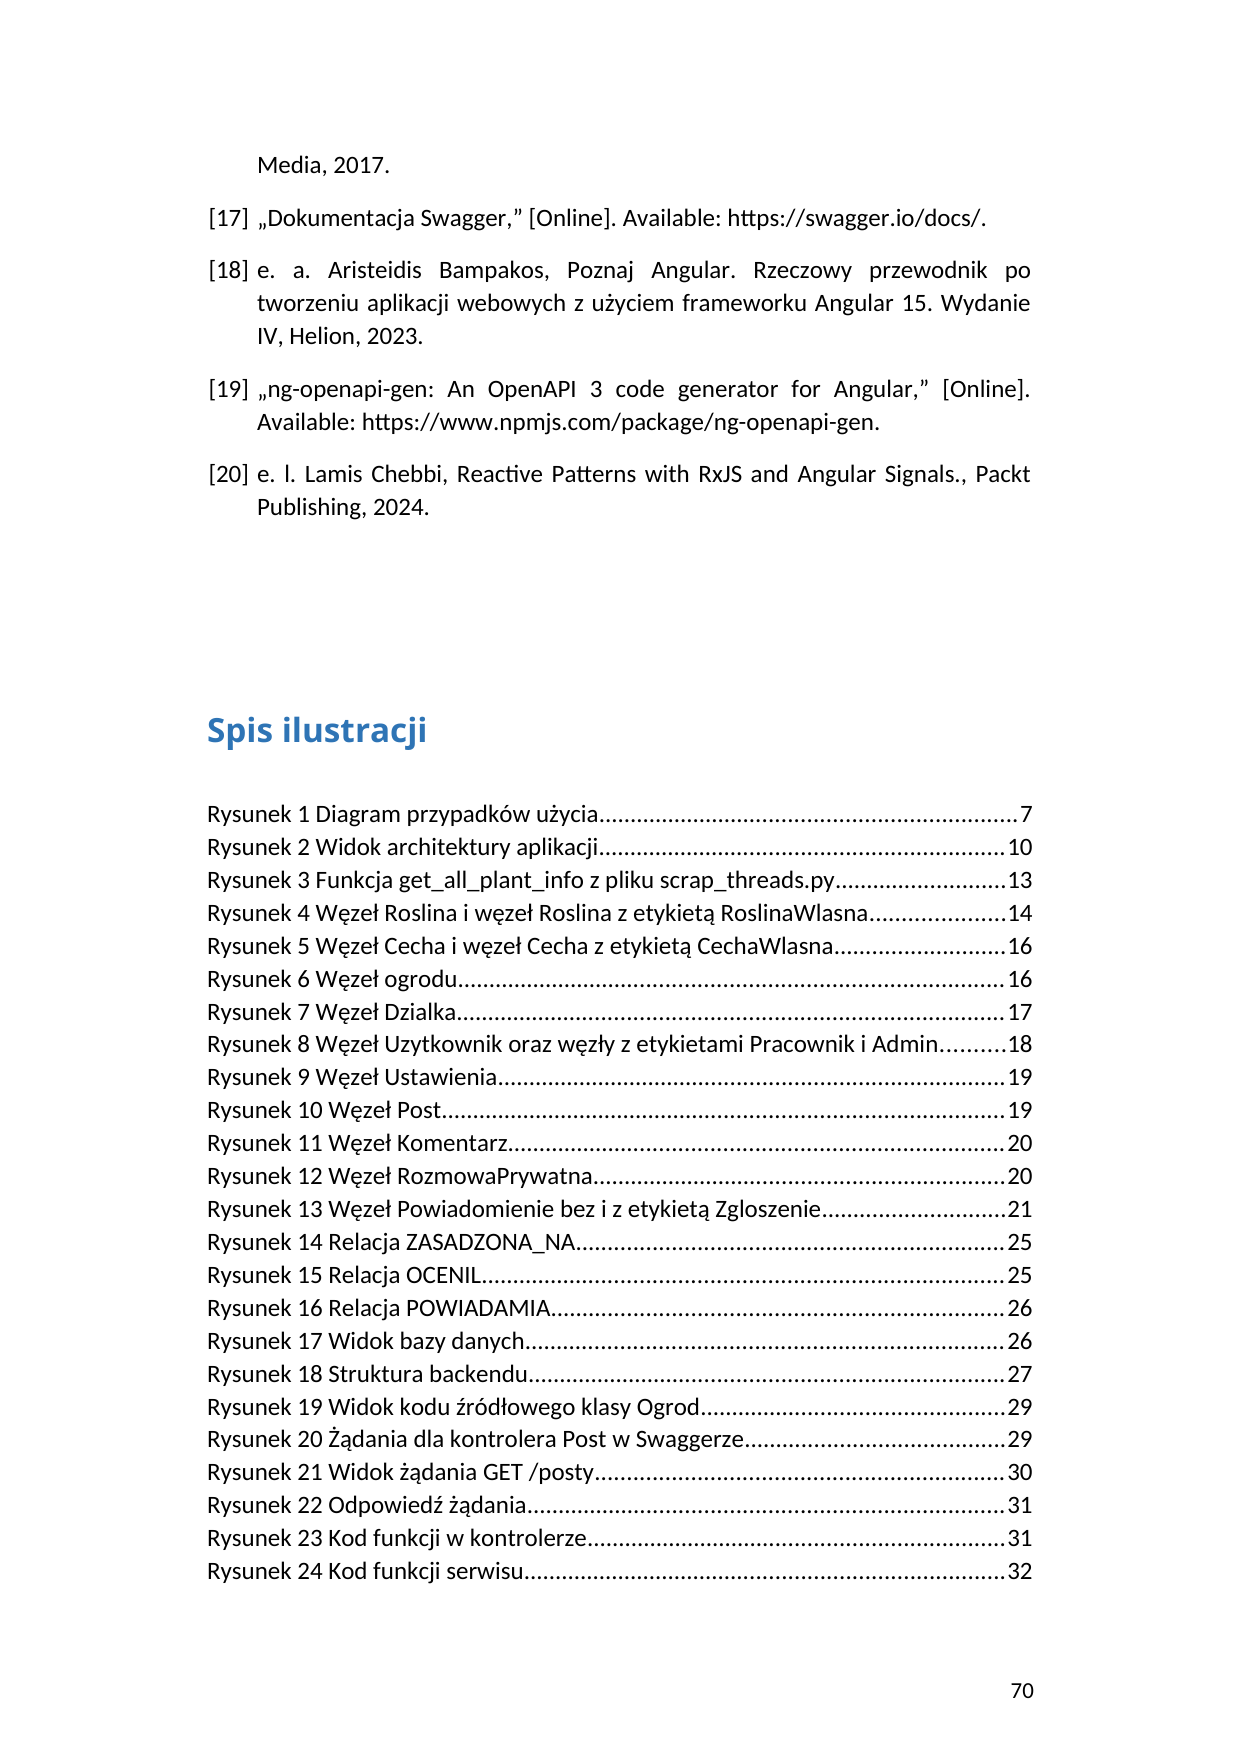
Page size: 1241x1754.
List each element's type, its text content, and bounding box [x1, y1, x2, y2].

text Rysunek 8 Węzeł Uzytkownik oraz węzły z etykietami Pracownik i Admin 18 [207, 1028, 1033, 1059]
text Rysunek 22 Odpowiedź żądania 31 [207, 1489, 1033, 1520]
text Rysunek 6 Węzeł ogrodu 16 [207, 963, 1033, 993]
text Rysunek 1 Diagram przypadków użycia 7 [207, 798, 1033, 829]
text Rysunek 9 Węzeł Ustawienia 19 [207, 1061, 1033, 1092]
text Rysunek 12 Węzeł RozmowaPrywatna 20 [207, 1160, 1033, 1191]
text Rysunek 19 Widok kodu źródłowego klasy Ogrod 29 [207, 1391, 1033, 1421]
text Rysunek 13 Węzeł Powiadomienie bez i z etykietą Zgloszenie 21 [207, 1193, 1033, 1224]
text Spis ilustracji [207, 707, 1029, 753]
text Rysunek 20 Żądania dla kontrolera Post w Swaggerze 29 [207, 1423, 1033, 1454]
text Rysunek 24 Kod funkcji serwisu 32 [207, 1555, 1033, 1586]
text Rysunek 11 Węzeł Komentarz 20 [207, 1127, 1033, 1158]
text Rysunek 5 Węzeł Cecha i węzeł Cecha z etykietą CechaWlasna 16 [207, 930, 1033, 960]
text Rysunek 23 Kod funkcji w kontrolerze 31 [207, 1522, 1033, 1553]
text Rysunek 15 Relacja OCENIL 25 [207, 1259, 1033, 1289]
text Rysunek 18 Struktura backendu 27 [207, 1358, 1033, 1388]
text Rysunek 7 Węzeł Dzialka 17 [207, 996, 1033, 1026]
text Rysunek 4 Węzeł Roslina i węzeł Roslina z etykietą RoslinaWlasna 14 [207, 897, 1033, 927]
text Rysunek 2 Widok architektury aplikacji 10 [207, 831, 1033, 862]
text Rysunek 16 Relacja POWIADAMIA 26 [207, 1292, 1033, 1322]
text Rysunek 14 Relacja ZASADZONA_NA 25 [207, 1226, 1033, 1257]
text Rysunek 17 Widok bazy danych 26 [207, 1325, 1033, 1355]
text Rysunek 21 Widok żądania GET /posty 30 [207, 1456, 1033, 1487]
text Rysunek 10 Węzeł Post 19 [207, 1094, 1033, 1125]
text Rysunek 3 Funkcja get_all_plant_info z pliku scrap_threads.py 13 [207, 864, 1033, 894]
